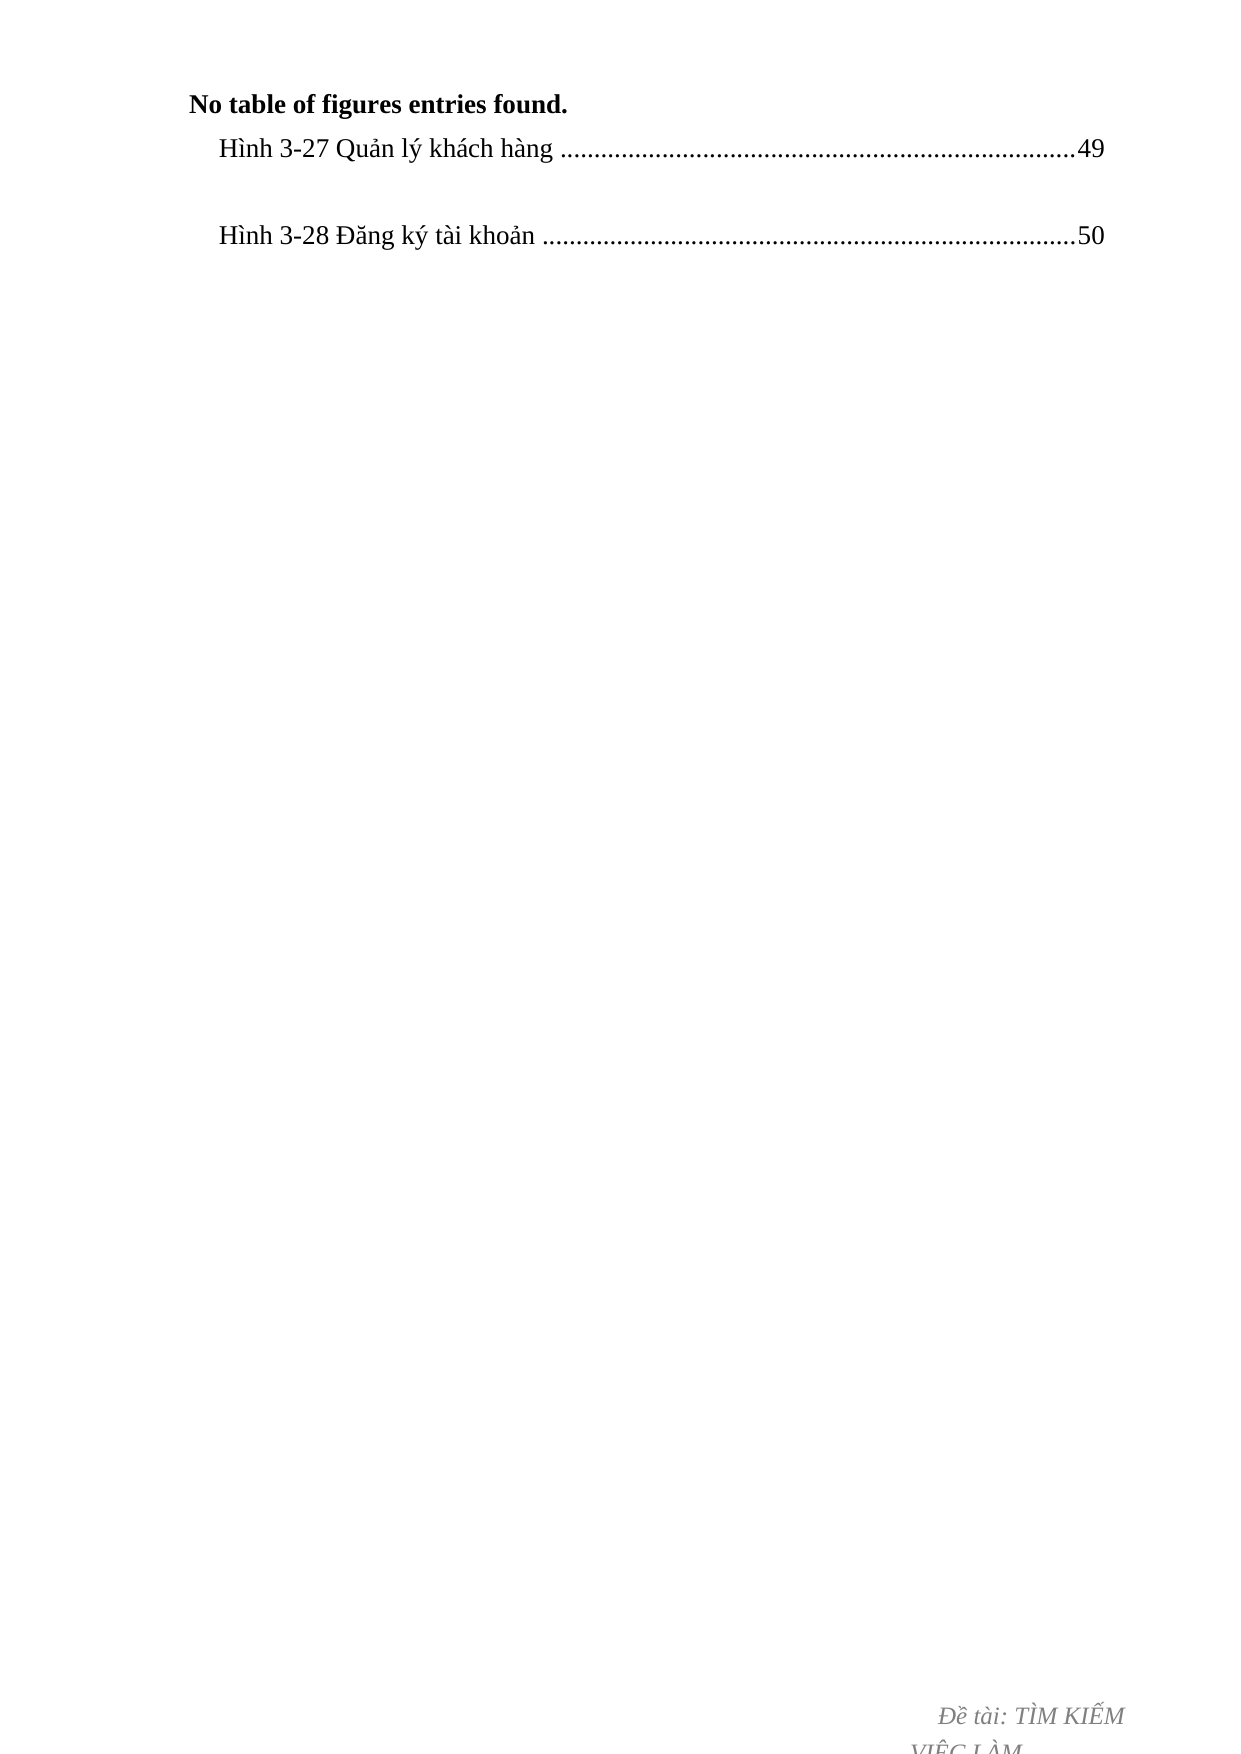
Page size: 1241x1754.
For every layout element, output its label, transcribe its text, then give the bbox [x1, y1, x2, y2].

text Hình 3-28 Đăng ký tài khoản 50 [218, 219, 1122, 251]
text Hình 3-27 Quản lý khách hàng 49 [218, 132, 1122, 163]
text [189, 88, 1152, 120]
